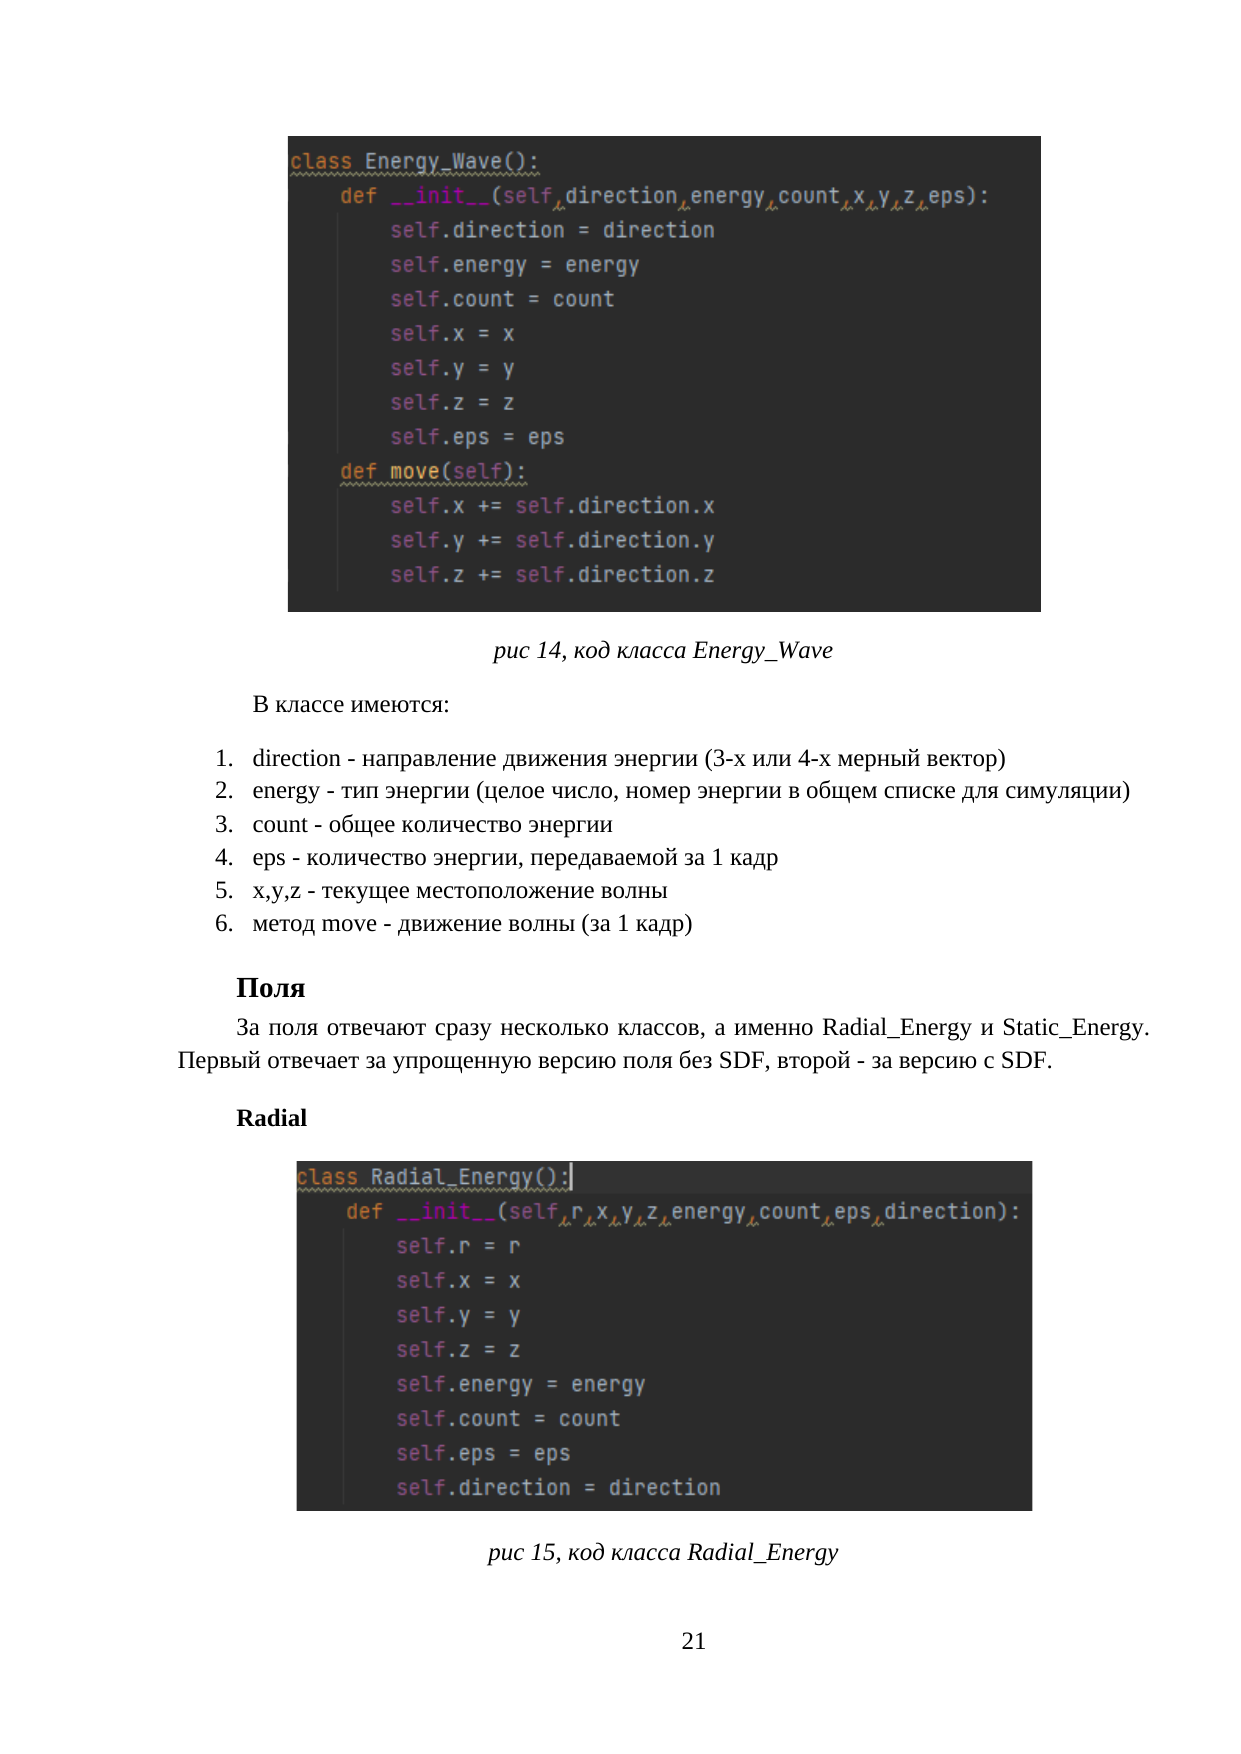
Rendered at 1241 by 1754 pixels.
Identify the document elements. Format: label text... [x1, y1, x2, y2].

text В классе имеются: [177, 689, 1152, 717]
list eps - количество энергии, передаваемой за 1 кадр [215, 842, 1152, 870]
list energy - тип энергии (целое число, номер энергии в общем списке для симуляции) [215, 776, 1152, 804]
list direction - направление движения энергии (3-х или 4-х мерный вектор) [215, 743, 1152, 771]
list метод move - движение волны (за 1 кадр) [215, 908, 1152, 936]
subtitle Поля [177, 970, 1152, 1003]
subtitle Radial [177, 1103, 1152, 1132]
text За поля отвечают сразу несколько классов, а именно Radial_Energy и Static_Energy. Первый отвечает за упрощенную версию поля без SDF, второй - за версию с SDF. [177, 1012, 1152, 1073]
list x,y,z - текущее местоположение волны [215, 875, 1152, 903]
picture [287, 136, 1041, 612]
picture [296, 1161, 1033, 1511]
list count - общее количество энергии [215, 809, 1152, 837]
